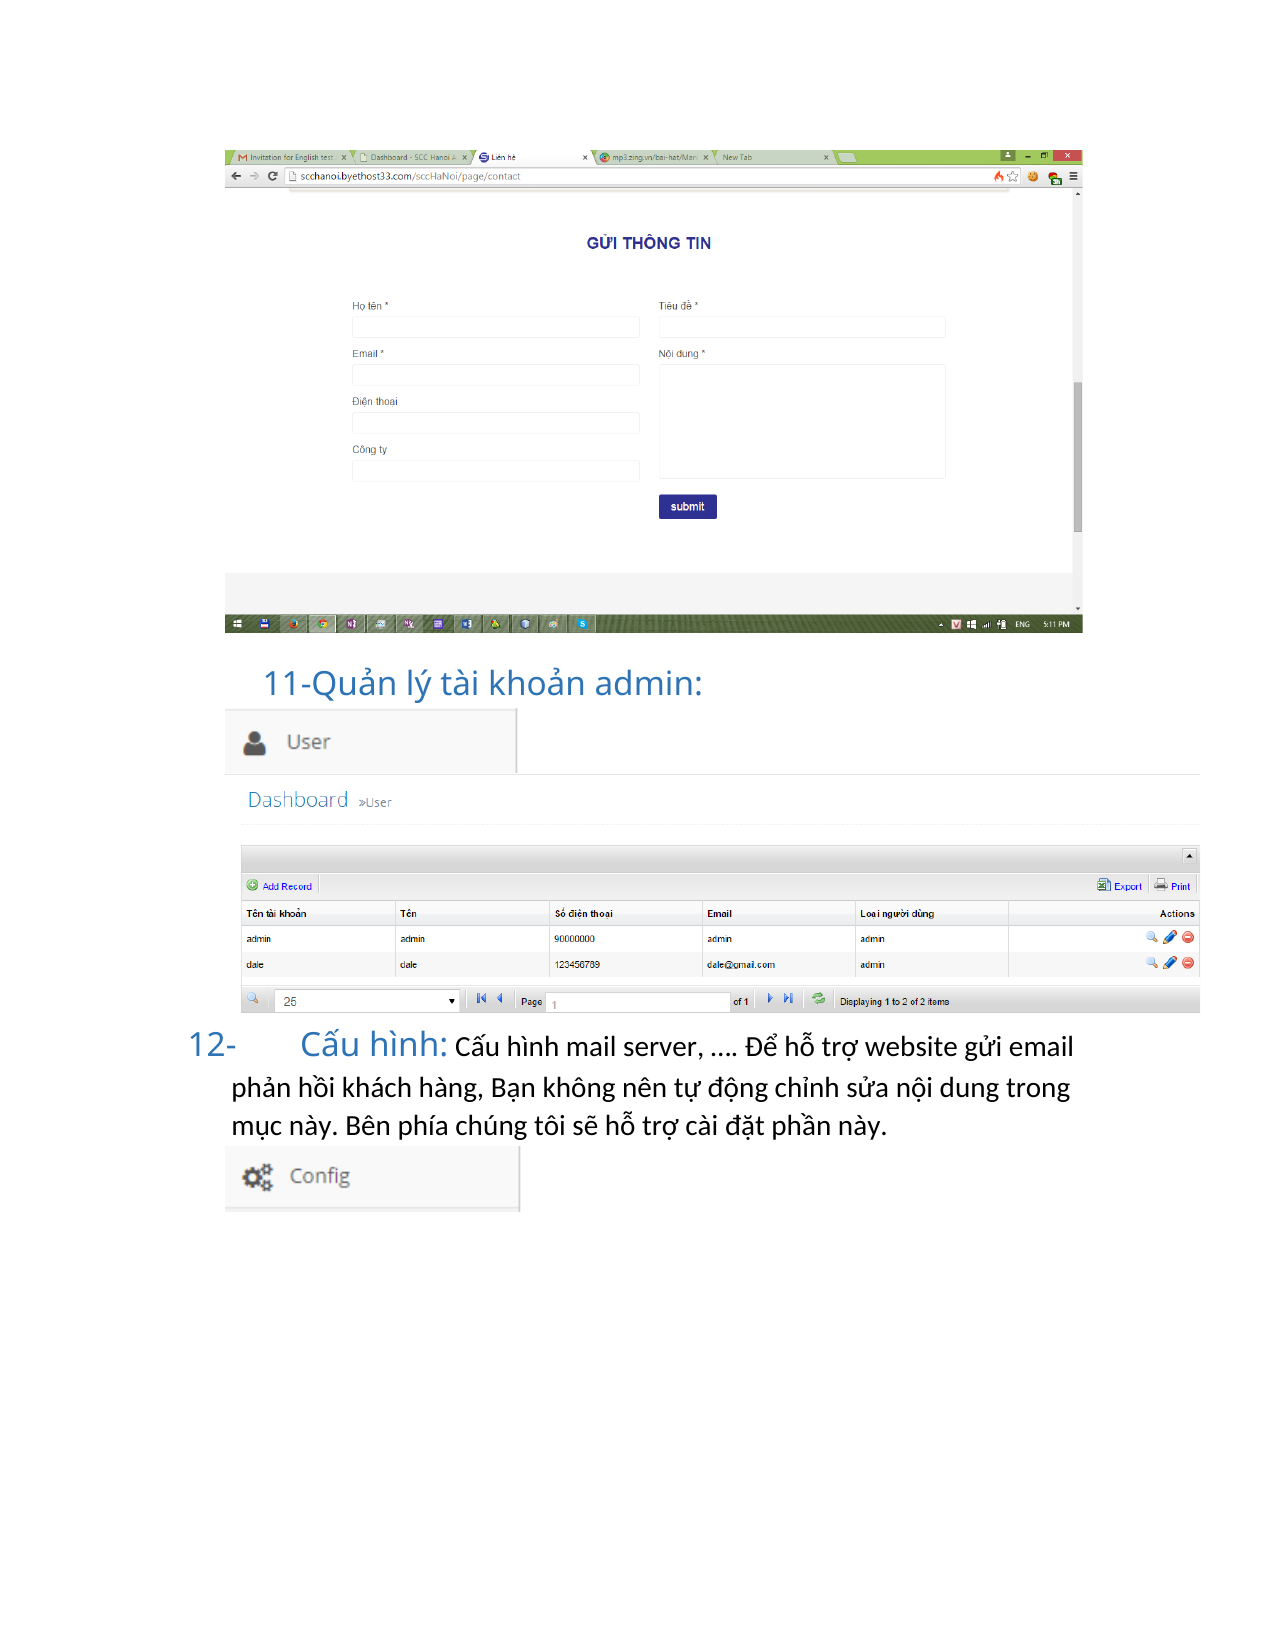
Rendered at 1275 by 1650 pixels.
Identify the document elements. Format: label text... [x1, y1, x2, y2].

list Cấu hình: Cấu hình mail server, …. Để hỗ trợ website gửi email phản hồi khách hàng, Bạn không nên tự động chỉnh sửa nội dung trong mục này. Bên phía chúng tôi sẽ hỗ trợ cài đặt phần này. [187, 1021, 1125, 1143]
picture [225, 774, 1200, 1019]
picture [225, 150, 1083, 633]
picture [225, 708, 519, 773]
picture [225, 1146, 522, 1212]
subtitle 11-Quản lý tài khoản admin: [262, 659, 1125, 705]
